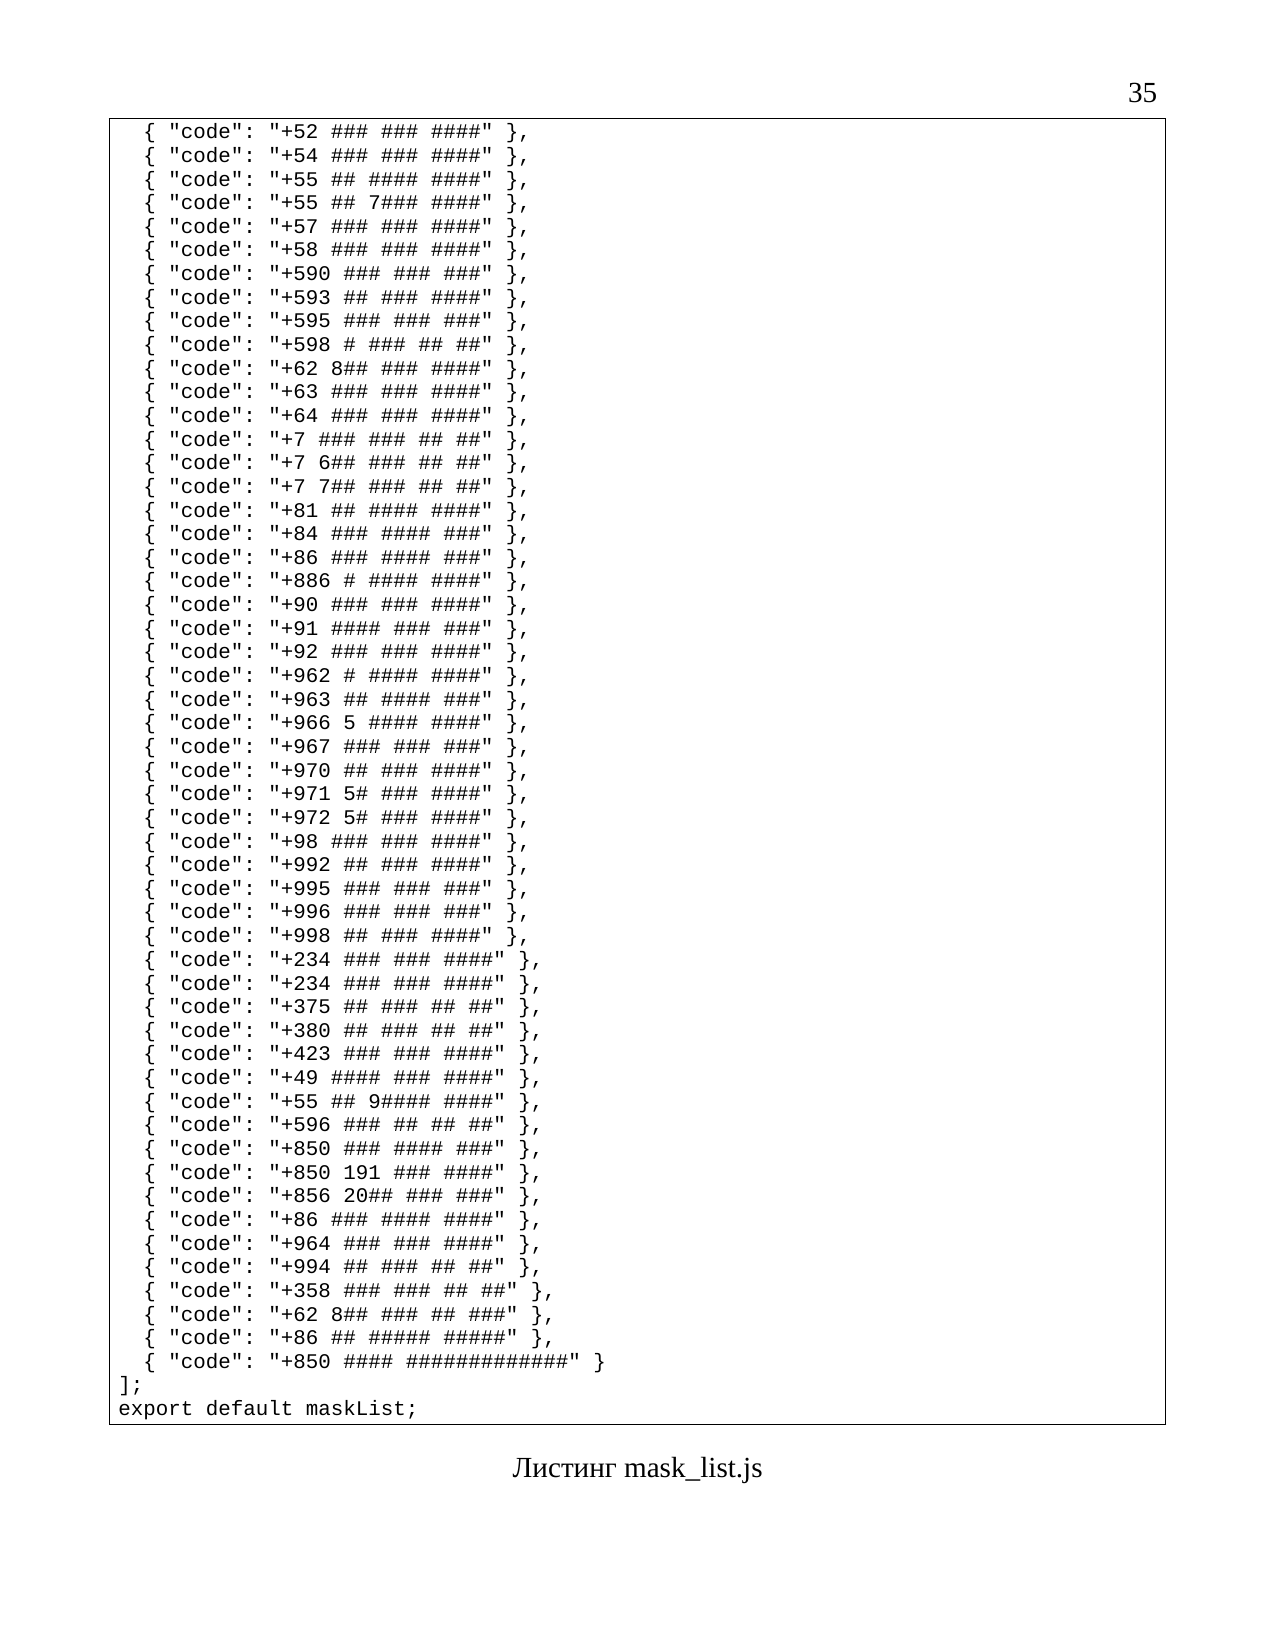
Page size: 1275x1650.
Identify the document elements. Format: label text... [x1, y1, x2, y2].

text { "code": "+992 ## ### ####" }, [118, 854, 1157, 878]
text { "code": "+55 ## #### ####" }, [118, 168, 1157, 192]
text { "code": "+972 5# ### ####" }, [118, 807, 1157, 831]
text Листинг mask_list.js [118, 1450, 1157, 1483]
text { "code": "+7 7## ### ## ##" }, [118, 476, 1157, 499]
text { "code": "+86 ### #### ####" }, [118, 1209, 1157, 1233]
text { "code": "+62 8## ### ## ###" }, [118, 1303, 1157, 1327]
text { "code": "+98 ### ### ####" }, [118, 831, 1157, 854]
text { "code": "+7 ### ### ## ##" }, [118, 429, 1157, 452]
text { "code": "+54 ### ### ####" }, [118, 145, 1157, 168]
text { "code": "+55 ## 7### ####" }, [118, 192, 1157, 216]
text { "code": "+964 ### ### ####" }, [118, 1233, 1157, 1256]
text { "code": "+593 ## ### ####" }, [118, 287, 1157, 310]
text { "code": "+995 ### ### ###" }, [118, 878, 1157, 902]
text { "code": "+64 ### ### ####" }, [118, 405, 1157, 429]
text { "code": "+92 ### ### ####" }, [118, 641, 1157, 665]
text { "code": "+850 191 ### ####" }, [118, 1162, 1157, 1185]
text { "code": "+7 6## ### ## ##" }, [118, 452, 1157, 476]
text { "code": "+49 #### ### ####" }, [118, 1067, 1157, 1091]
text { "code": "+375 ## ### ## ##" }, [118, 996, 1157, 1020]
text { "code": "+358 ### ### ## ##" }, [118, 1280, 1157, 1303]
text { "code": "+234 ### ### ####" }, [118, 972, 1157, 996]
text { "code": "+856 20## ### ###" }, [118, 1185, 1157, 1209]
text { "code": "+62 8## ### ####" }, [118, 358, 1157, 381]
text { "code": "+86 ### #### ###" }, [118, 547, 1157, 571]
text { "code": "+81 ## #### ####" }, [118, 499, 1157, 523]
text { "code": "+996 ### ### ###" }, [118, 902, 1157, 925]
text { "code": "+994 ## ### ## ##" }, [118, 1256, 1157, 1280]
text { "code": "+598 # ### ## ##" }, [118, 334, 1157, 358]
text { "code": "+52 ### ### ####" }, [110, 119, 1165, 145]
text { "code": "+963 ## #### ###" }, [118, 689, 1157, 712]
text { "code": "+998 ## ### ####" }, [118, 925, 1157, 949]
text { "code": "+966 5 #### ####" }, [118, 712, 1157, 736]
text { "code": "+971 5# ### ####" }, [118, 783, 1157, 807]
text { "code": "+63 ### ### ####" }, [118, 381, 1157, 405]
text export default maskList; [110, 1395, 1165, 1424]
text { "code": "+86 ## ##### #####" }, [118, 1327, 1157, 1351]
text { "code": "+380 ## ### ## ##" }, [118, 1020, 1157, 1043]
text { "code": "+58 ### ### ####" }, [118, 239, 1157, 263]
text { "code": "+55 ## 9#### ####" }, [118, 1091, 1157, 1114]
text ]; [118, 1374, 1157, 1395]
text { "code": "+90 ### ### ####" }, [118, 594, 1157, 618]
text { "code": "+91 #### ### ###" }, [118, 618, 1157, 641]
text { "code": "+596 ### ## ## ##" }, [118, 1114, 1157, 1138]
text { "code": "+590 ### ### ###" }, [118, 263, 1157, 287]
text { "code": "+970 ## ### ####" }, [118, 760, 1157, 783]
text { "code": "+84 ### #### ###" }, [118, 523, 1157, 547]
text { "code": "+850 ### #### ###" }, [118, 1138, 1157, 1162]
text { "code": "+850 #### #############" } [118, 1351, 1157, 1374]
text { "code": "+967 ### ### ###" }, [118, 736, 1157, 760]
text { "code": "+962 # #### ####" }, [118, 665, 1157, 689]
text { "code": "+57 ### ### ####" }, [118, 216, 1157, 239]
text { "code": "+423 ### ### ####" }, [118, 1043, 1157, 1067]
text { "code": "+234 ### ### ####" }, [118, 949, 1157, 972]
text { "code": "+886 # #### ####" }, [118, 571, 1157, 594]
text { "code": "+595 ### ### ###" }, [118, 310, 1157, 334]
